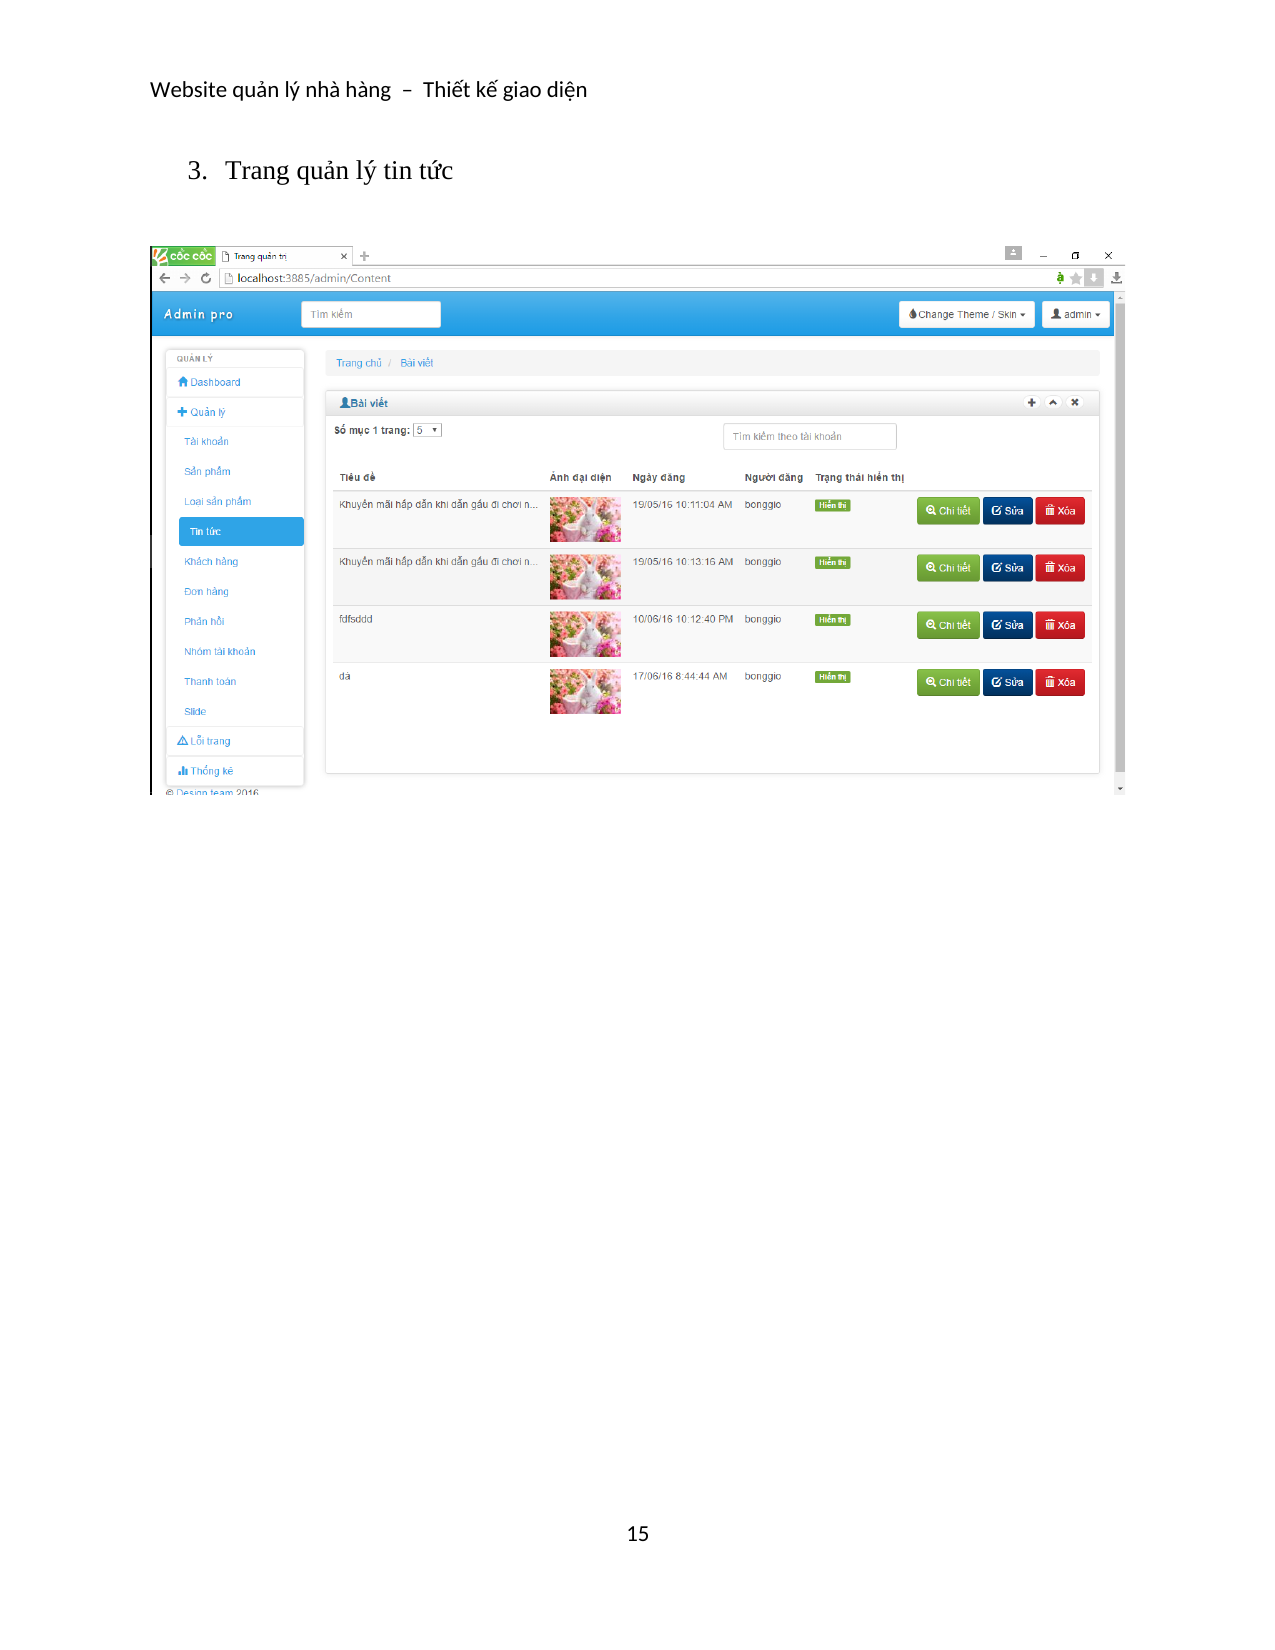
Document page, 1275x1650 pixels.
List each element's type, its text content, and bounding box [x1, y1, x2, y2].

subtitle Trang quản lý tin tức [187, 154, 1125, 185]
picture [150, 246, 1125, 795]
